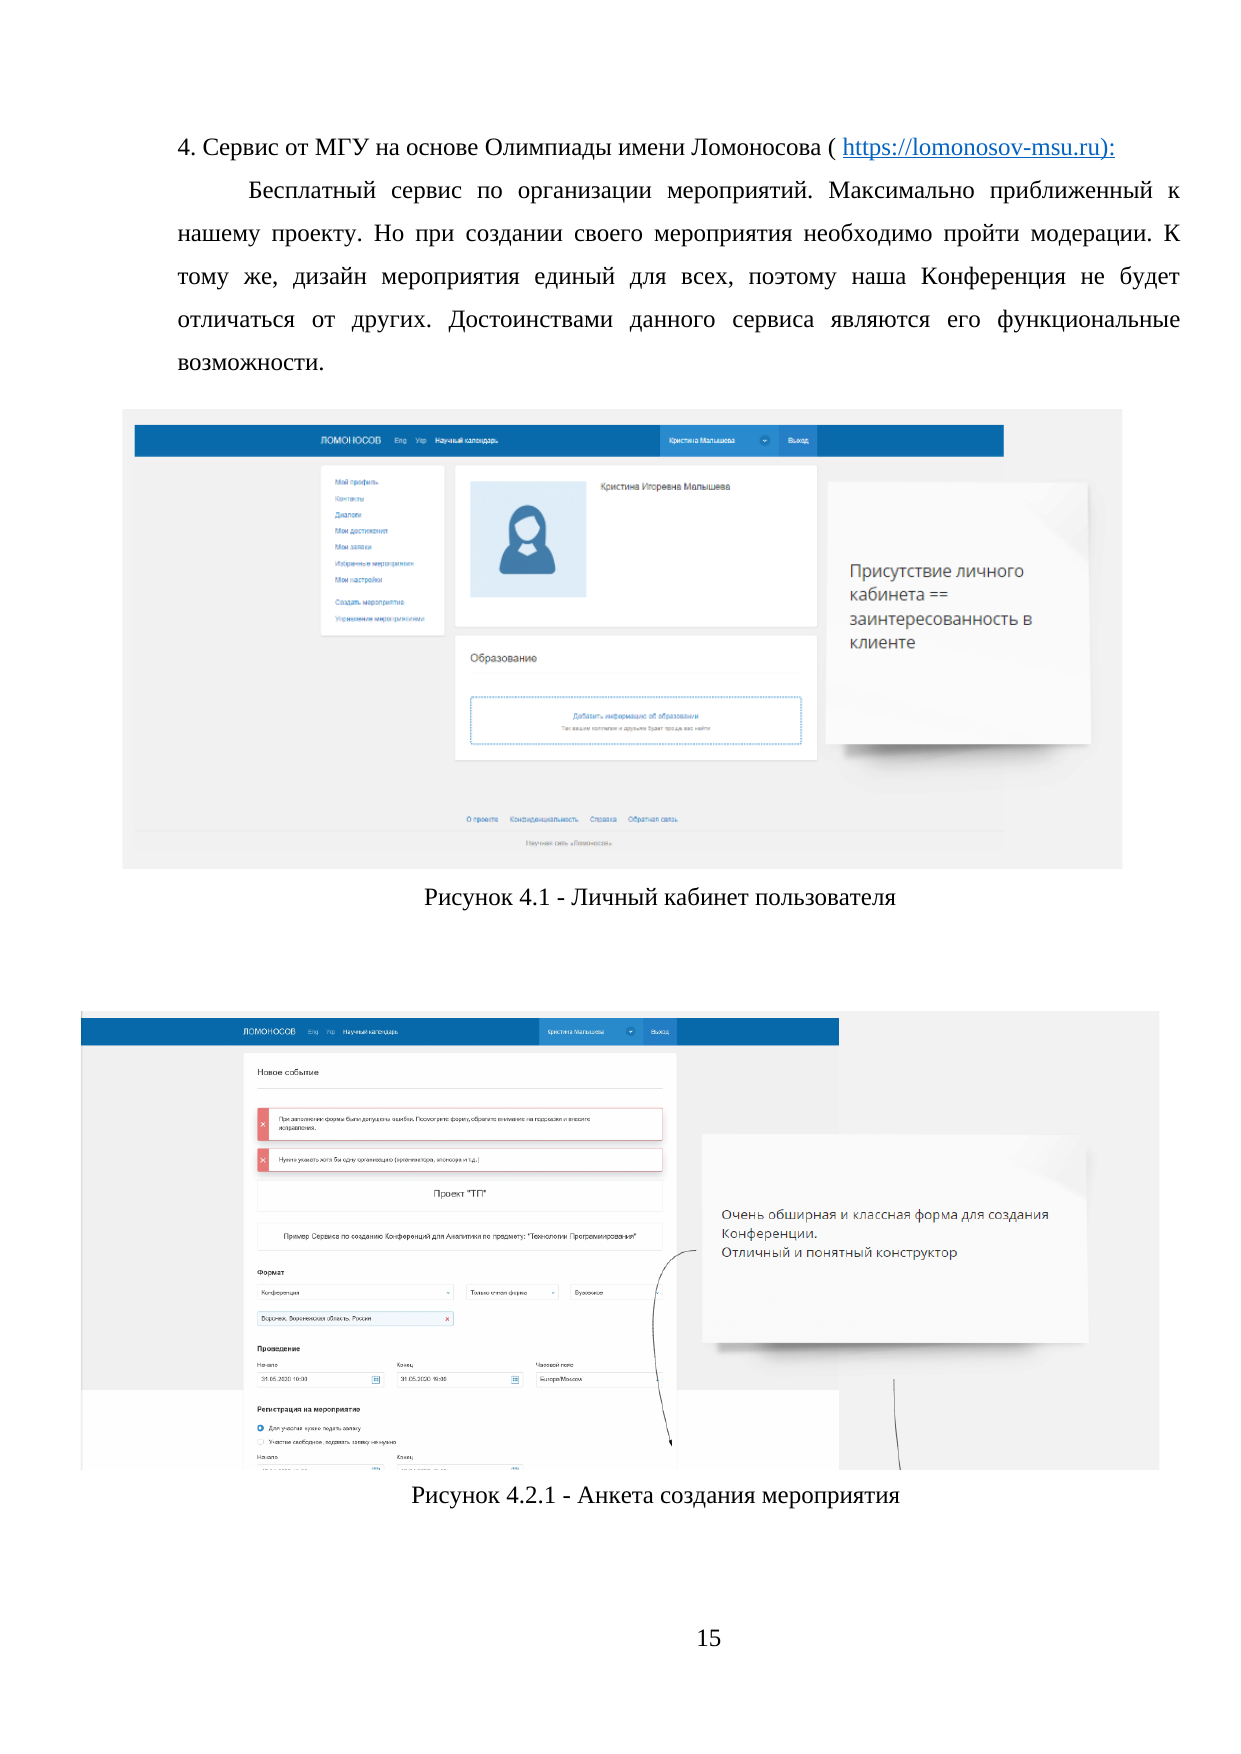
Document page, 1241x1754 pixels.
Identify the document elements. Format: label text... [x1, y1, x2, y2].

text 4. Сервис от МГУ на основе Олимпиады имени Ломоносова ( https://lomonosov-msu.ru): [177, 132, 1181, 161]
picture [122, 409, 1121, 869]
text Бесплатный сервис по организации мероприятий. Максимально приближенный к нашему проекту. Но при создании своего мероприятия необходимо пройти модерации. К тому же, дизайн мероприятия единый для всех, поэтому наша Конференция не будет отличаться от других. Достоинствами данного сервиса являются его функциональные возможности. [177, 175, 1181, 376]
picture [80, 1011, 1160, 1470]
